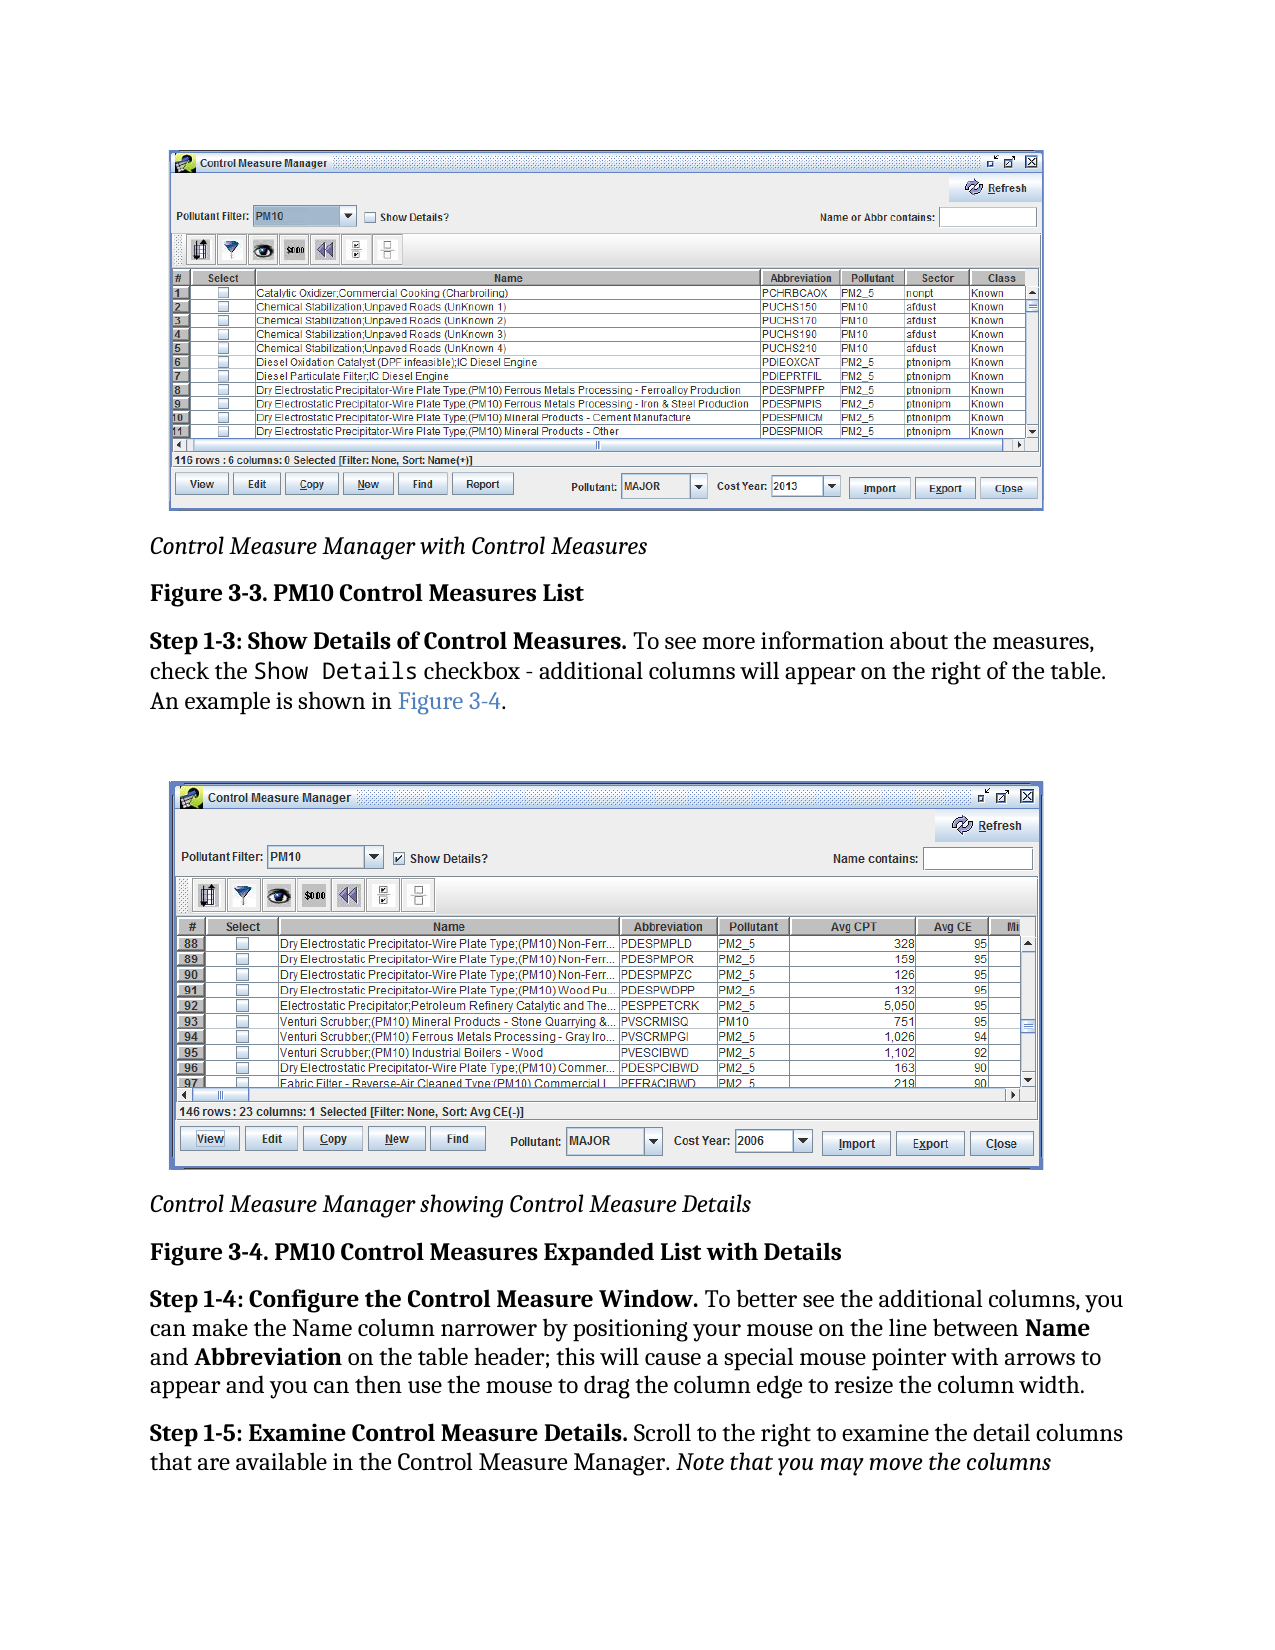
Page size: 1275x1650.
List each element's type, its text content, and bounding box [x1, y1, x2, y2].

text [150, 1419, 1125, 1476]
text Control Measure Manager showing Control Measure Details [150, 1190, 1125, 1219]
text Step 1-4: Configure the Control Measure Window. To better see the additional columns, you can make the Name column narrower by positioning your mouse on the line between Name and Abbreviation on the table header; this will cause a special mouse pointer with arrows to appear and you can then use the mouse to drag the column edge to resize the column width. [150, 1285, 1125, 1400]
text Figure 3-3. PM10 Control Measures List [150, 579, 1125, 608]
picture [168, 150, 1044, 511]
text Step 1-3: Show Details of Control Measures. To see more information about the measures, check the Show Details checkbox - additional columns will appear on the right of the table. An example is shown in Figure 3-4. [150, 627, 1125, 715]
picture [168, 781, 1044, 1170]
text Figure 3-4. PM10 Control Measures Expanded List with Details [150, 1237, 1125, 1266]
text Control Measure Manager with Control Measures [150, 532, 1125, 560]
